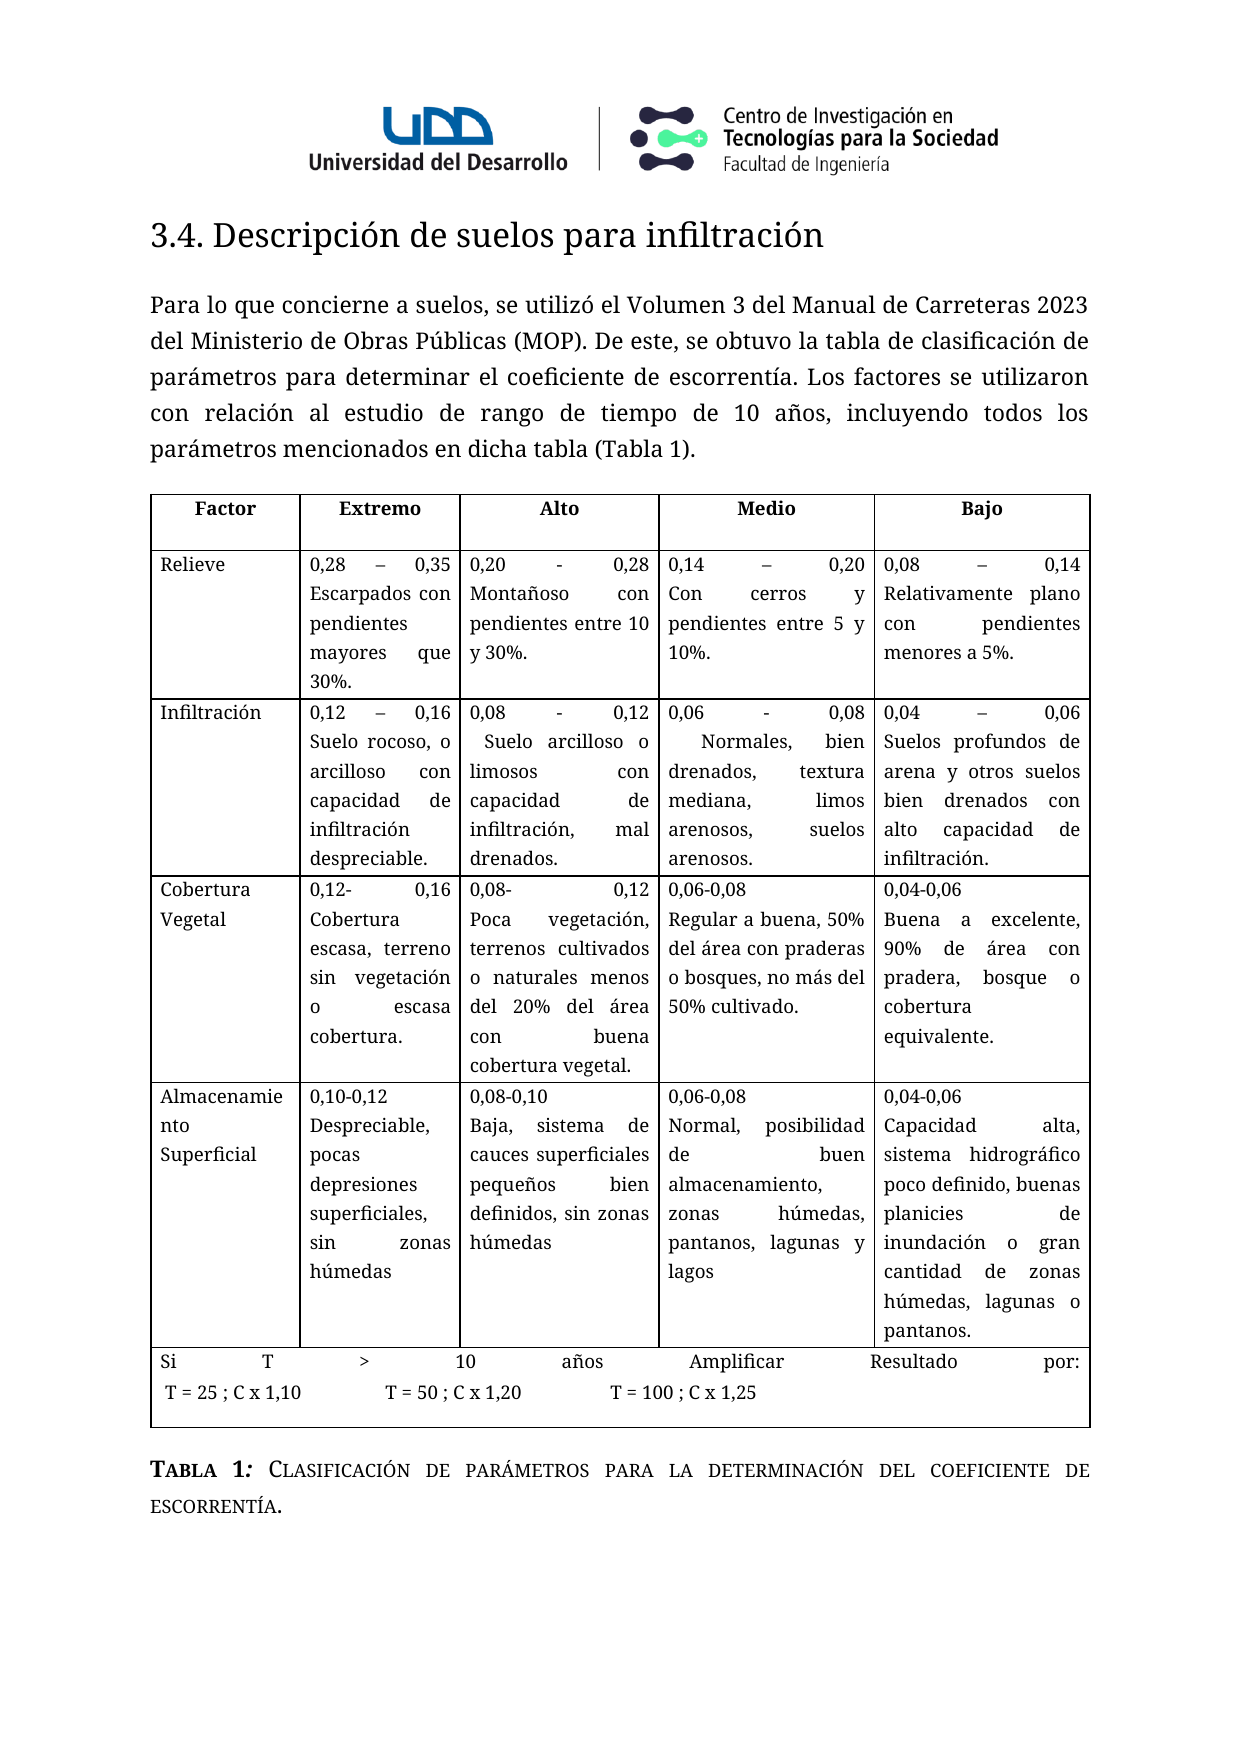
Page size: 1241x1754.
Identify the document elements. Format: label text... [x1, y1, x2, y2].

table_cell Cobertura Vegetal [152, 877, 299, 1082]
table_cell 0,06-0,08 Normal, posibilidad de buen almacenamiento, zonas húmedas, pantanos, lagunas y lagos [660, 1083, 874, 1347]
table_cell 0,04 – 0,06 Suelos profundos de arena y otros suelos bien drenados con alto capacidad de infiltración. [875, 700, 1089, 875]
table_cell 0,04-0,06 Buena a excelente, 90% de área con pradera, bosque o cobertura equivalente. [875, 877, 1089, 1082]
table_header Extremo [301, 495, 459, 550]
table_cell 0,14 – 0,20 Con cerros y pendientes entre 5 y 10%. [660, 551, 874, 698]
table_cell 0,08- 0,12 Poca vegetación, terrenos cultivados o naturales menos del 20% del área con buena cobertura vegetal. [461, 877, 658, 1082]
table_cell Almacenamiento Superficial [152, 1083, 299, 1347]
table_cell 0,06 - 0,08 Normales, bien drenados, textura mediana, limos arenosos, suelos arenosos. [660, 700, 874, 875]
table_cell 0,12- 0,16 Cobertura escasa, terreno sin vegetación o escasa cobertura. [301, 877, 459, 1082]
table_cell Si T > 10 años Amplificar Resultado por: T = 25 ; C x 1,10 T = 50 ; C x 1,20 T = 100 ; C x 1,25 [152, 1348, 1089, 1426]
table_cell 0,08 - 0,12 Suelo arcilloso o limosos con capacidad de infiltración, mal drenados. [461, 700, 658, 875]
table_cell 0,06-0,08 Regular a buena, 50% del área con praderas o bosques, no más del 50% cultivado. [660, 877, 874, 1082]
table_cell Infiltración [152, 700, 299, 875]
table_header Alto [461, 495, 658, 550]
table_cell 0,28 – 0,35 Escarpados con pendientes mayores que 30%. [301, 551, 459, 698]
table_header Medio [660, 495, 874, 550]
table_cell 0,08-0,10 Baja, sistema de cauces superficiales pequeños bien definidos, sin zonas húmedas [461, 1083, 658, 1347]
table_cell 0,04-0,06 Capacidad alta, sistema hidrográfico poco definido, buenas planicies de inundación o gran cantidad de zonas húmedas, lagunas o pantanos. [875, 1083, 1089, 1347]
subtitle 3.4. Descripción de suelos para infiltración [150, 212, 1090, 257]
table_cell 0,10-0,12 Despreciable, pocas depresiones superficiales, sin zonas húmedas [301, 1083, 459, 1347]
subtitle Para lo que concierne a suelos, se utilizó el Volumen 3 del Manual de Carreteras 2023 del Ministerio de Obras Públicas (MOP). De este, se obtuvo la tabla de clasificación de parámetros para determinar el coeficiente de escorrentía. Los factores se utilizaron con relación al estudio de rango de tiempo de 10 años, incluyendo todos los parámetros mencionados en dicha tabla (Tabla 1). [150, 289, 1090, 464]
table_cell 0,12 – 0,16 Suelo rocoso, o arcilloso con capacidad de infiltración despreciable. [301, 700, 459, 875]
picture [239, 75, 1049, 212]
table_cell 0,20 - 0,28 Montañoso con pendientes entre 10 y 30%. [461, 551, 658, 698]
table_cell 0,08 – 0,14 Relativamente plano con pendientes menores a 5%. [875, 551, 1089, 698]
text Tabla 1: Clasificación de parámetros para la determinación del coeficiente de escorrentía. [150, 1453, 1090, 1520]
table_cell Relieve [152, 551, 299, 698]
table_header Bajo [875, 495, 1089, 550]
table_header Factor [152, 495, 299, 550]
